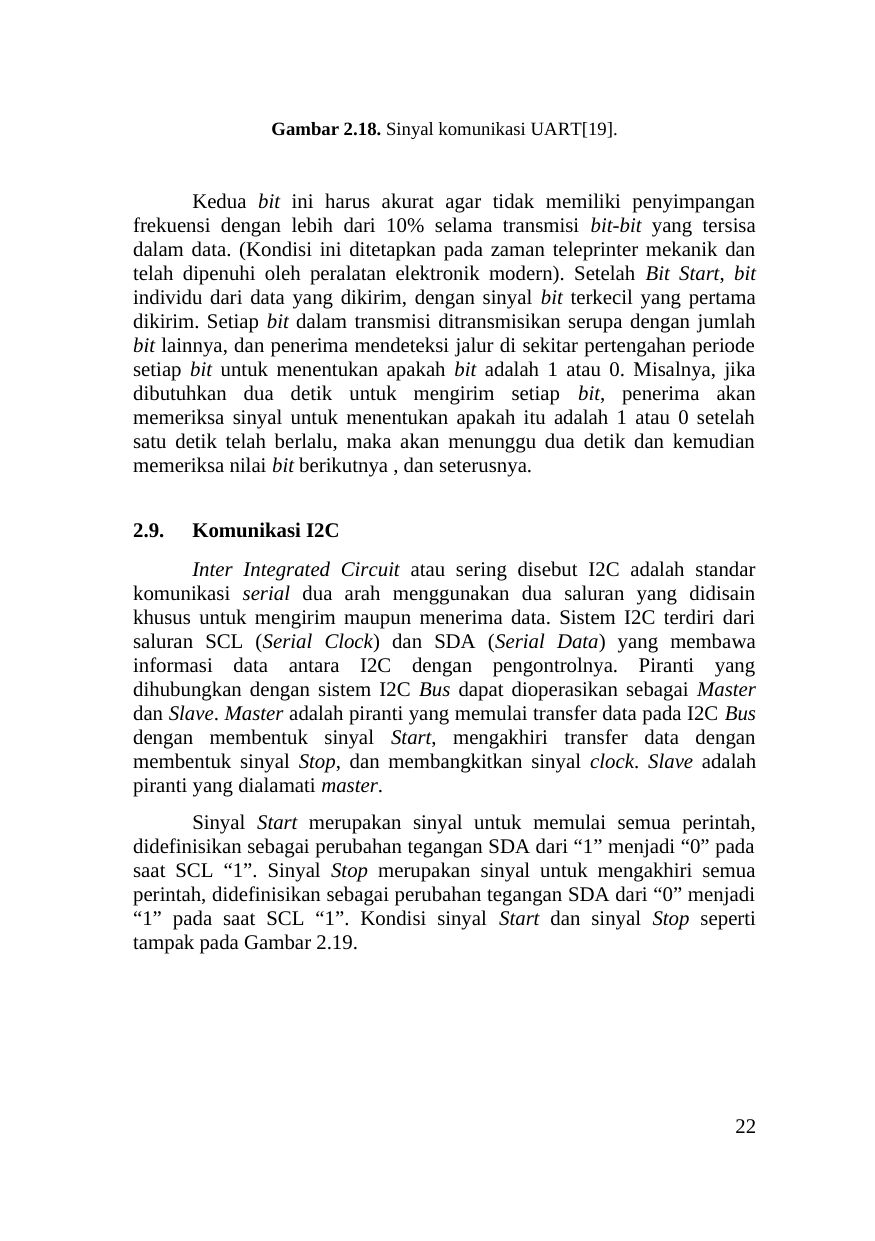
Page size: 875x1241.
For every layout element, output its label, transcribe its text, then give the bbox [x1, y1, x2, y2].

subtitle Komunikasi I2C [133, 518, 756, 542]
text Sinyal Start merupakan sinyal untuk memulai semua perintah, didefinisikan sebagai perubahan tegangan SDA dari “1” menjadi “0” pada saat SCL “1”. Sinyal Stop merupakan sinyal untuk mengakhiri semua perintah, didefinisikan sebagai perubahan tegangan SDA dari “0” menjadi “1” pada saat SCL “1”. Kondisi sinyal Start dan sinyal Stop seperti tampak pada Gambar 2.19. [133, 810, 756, 954]
text Inter Integrated Circuit atau sering disebut I2C adalah standar komunikasi serial dua arah menggunakan dua saluran yang didisain khusus untuk mengirim maupun menerima data. Sistem I2C terdiri dari saluran SCL (Serial Clock) dan SDA (Serial Data) yang membawa informasi data antara I2C dengan pengontrolnya. Piranti yang dihubungkan dengan sistem I2C Bus dapat dioperasikan sebagai Master dan Slave. Master adalah piranti yang memulai transfer data pada I2C Bus dengan membentuk sinyal Start, mengakhiri transfer data dengan membentuk sinyal Stop, dan membangkitkan sinyal clock. Slave adalah piranti yang dialamati master. [133, 557, 756, 797]
text Kedua bit ini harus akurat agar tidak memiliki penyimpangan frekuensi dengan lebih dari 10% selama transmisi bit-bit yang tersisa dalam data. (Kondisi ini ditetapkan pada zaman teleprinter mekanik dan telah dipenuhi oleh peralatan elektronik modern). Setelah Bit Start, bit individu dari data yang dikirim, dengan sinyal bit terkecil yang pertama dikirim. Setiap bit dalam transmisi ditransmisikan serupa dengan jumlah bit lainnya, dan penerima mendeteksi jalur di sekitar pertengahan periode setiap bit untuk menentukan apakah bit adalah 1 atau 0. Misalnya, jika dibutuhkan dua detik untuk mengirim setiap bit, penerima akan memeriksa sinyal untuk menentukan apakah itu adalah 1 atau 0 setelah satu detik telah berlalu, maka akan menunggu dua detik dan kemudian memeriksa nilai bit berikutnya , dan seterusnya. [133, 189, 756, 477]
text Gambar 2.18. Sinyal komunikasi UART[19]. [133, 118, 756, 140]
